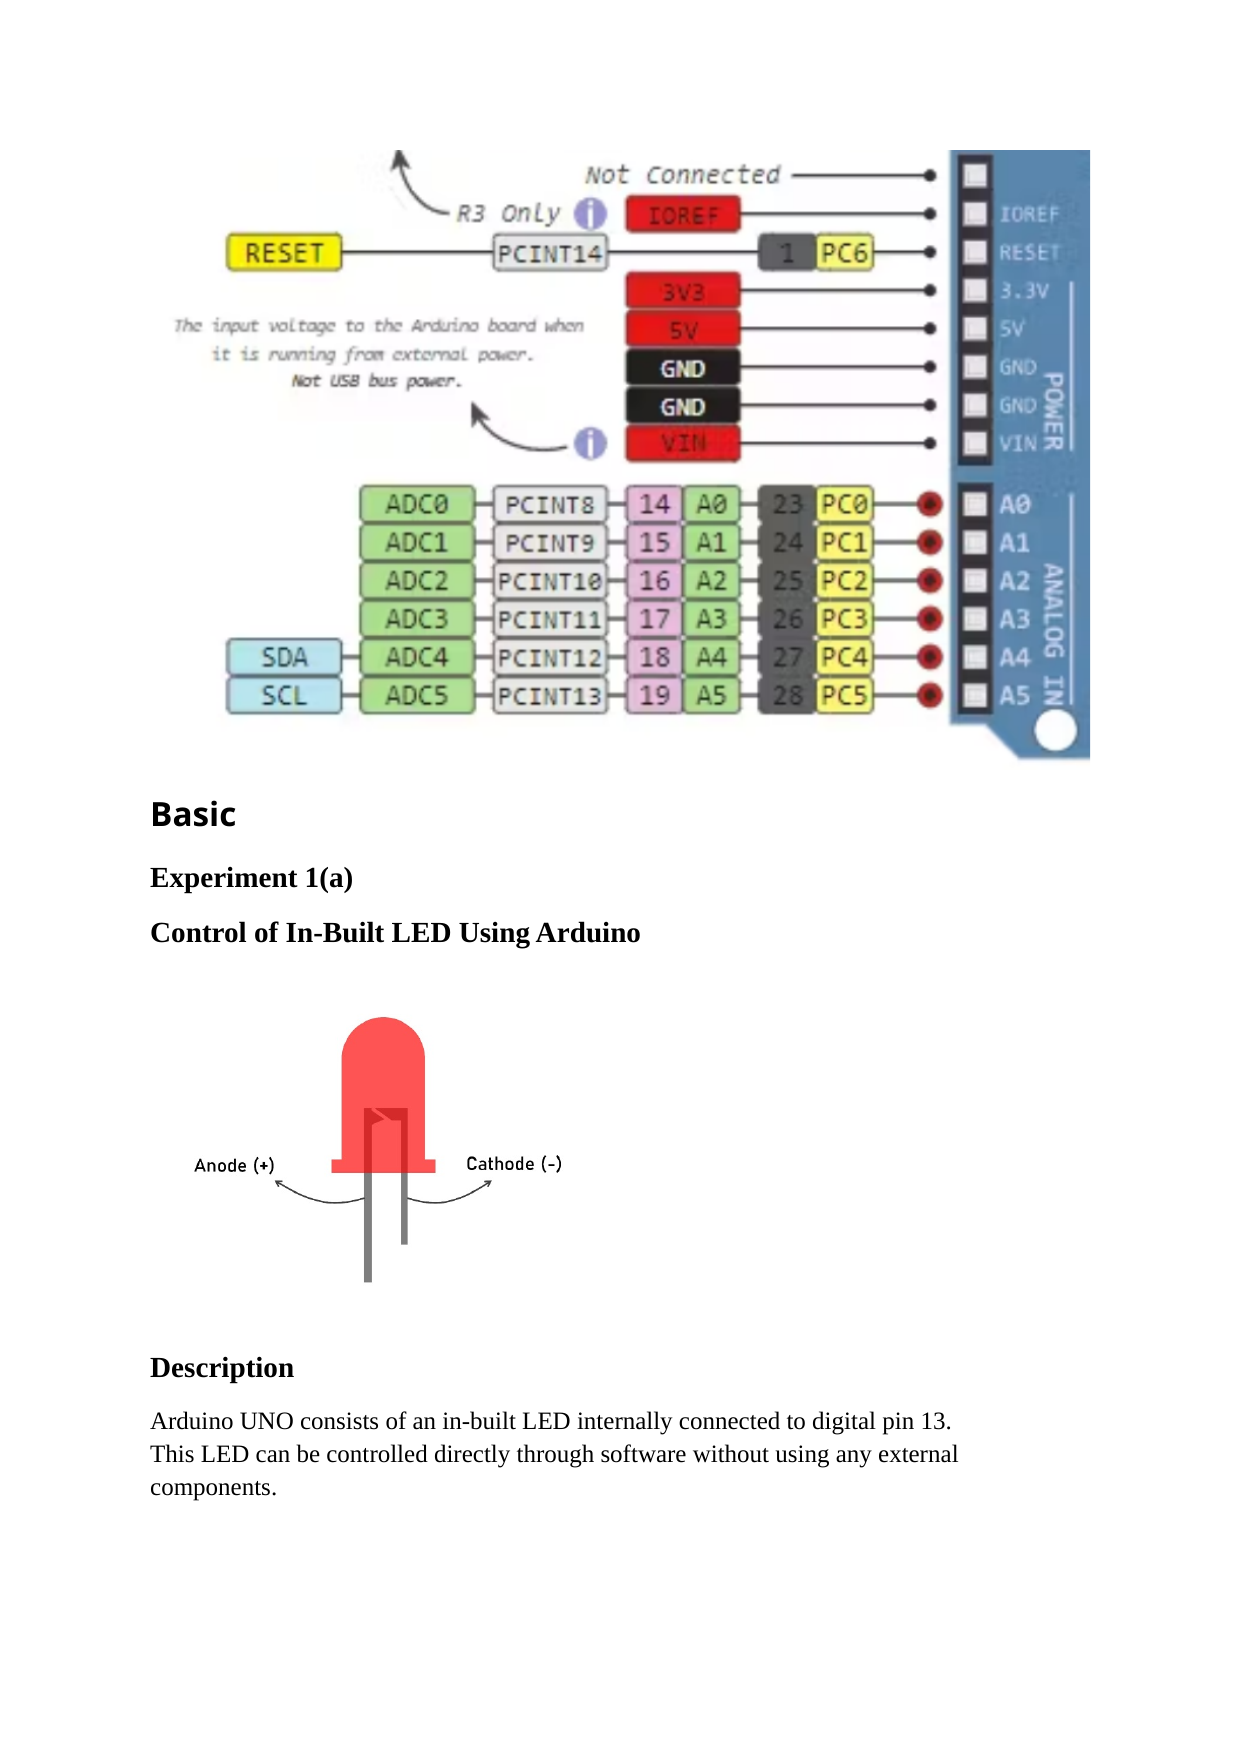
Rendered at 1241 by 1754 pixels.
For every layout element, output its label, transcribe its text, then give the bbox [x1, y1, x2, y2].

picture [150, 970, 605, 1329]
text Arduino UNO consists of an in-built LED internally connected to digital pin 13. This LED can be controlled directly through software without using any external components. [150, 1406, 1090, 1501]
picture [150, 150, 1091, 770]
text Description [150, 1351, 1090, 1384]
text Control of In-Built LED Using Arduino [150, 915, 1090, 949]
text Basic [150, 791, 1090, 837]
text Experiment 1(a) [150, 860, 1090, 893]
